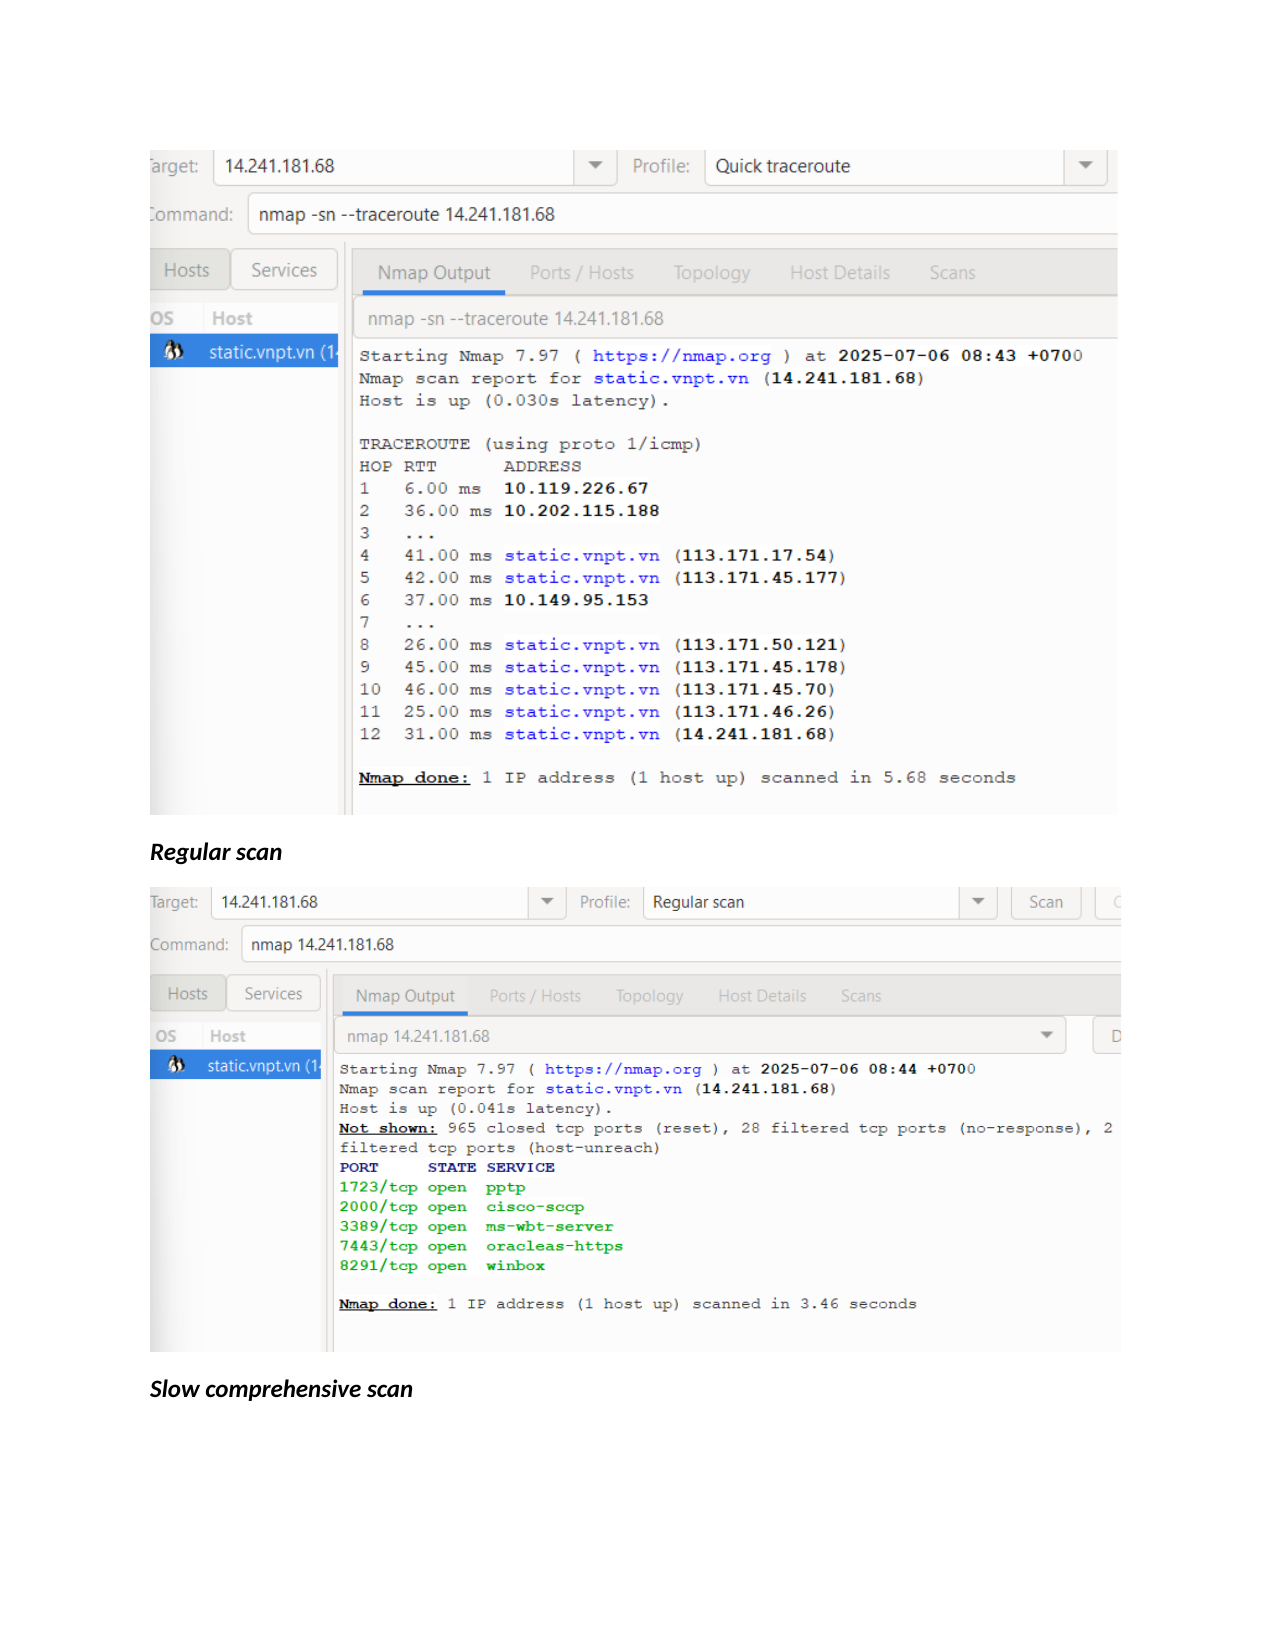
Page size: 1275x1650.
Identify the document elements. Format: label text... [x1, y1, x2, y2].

picture [150, 887, 1122, 1352]
text Slow comprehensive scan [150, 1373, 1125, 1403]
picture [150, 150, 1118, 815]
text Regular scan [150, 836, 1125, 867]
